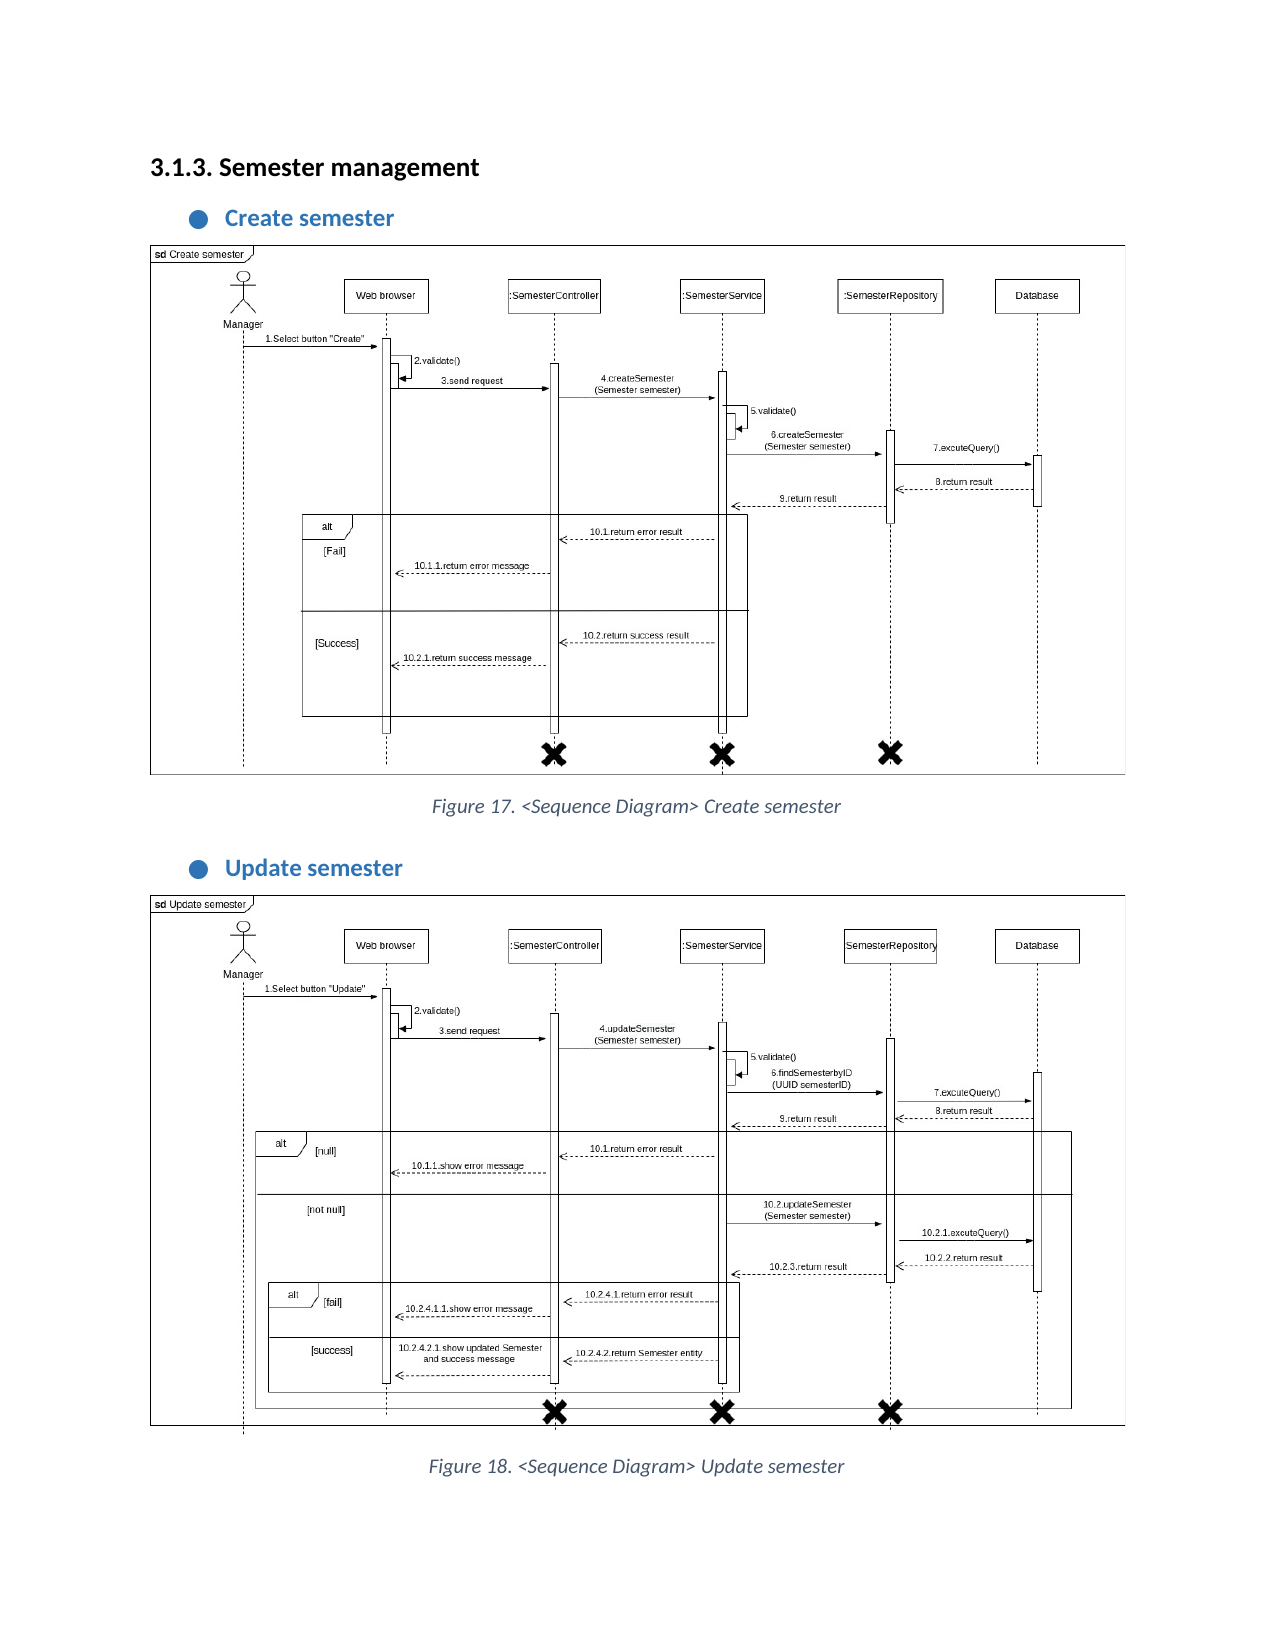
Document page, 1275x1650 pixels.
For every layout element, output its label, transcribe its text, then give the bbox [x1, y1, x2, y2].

subtitle Update semester [187, 840, 1125, 891]
picture [150, 245, 1125, 775]
subtitle 3.1.3. Semester management [150, 150, 1125, 183]
subtitle Create semester [187, 190, 1125, 241]
picture [150, 895, 1125, 1435]
